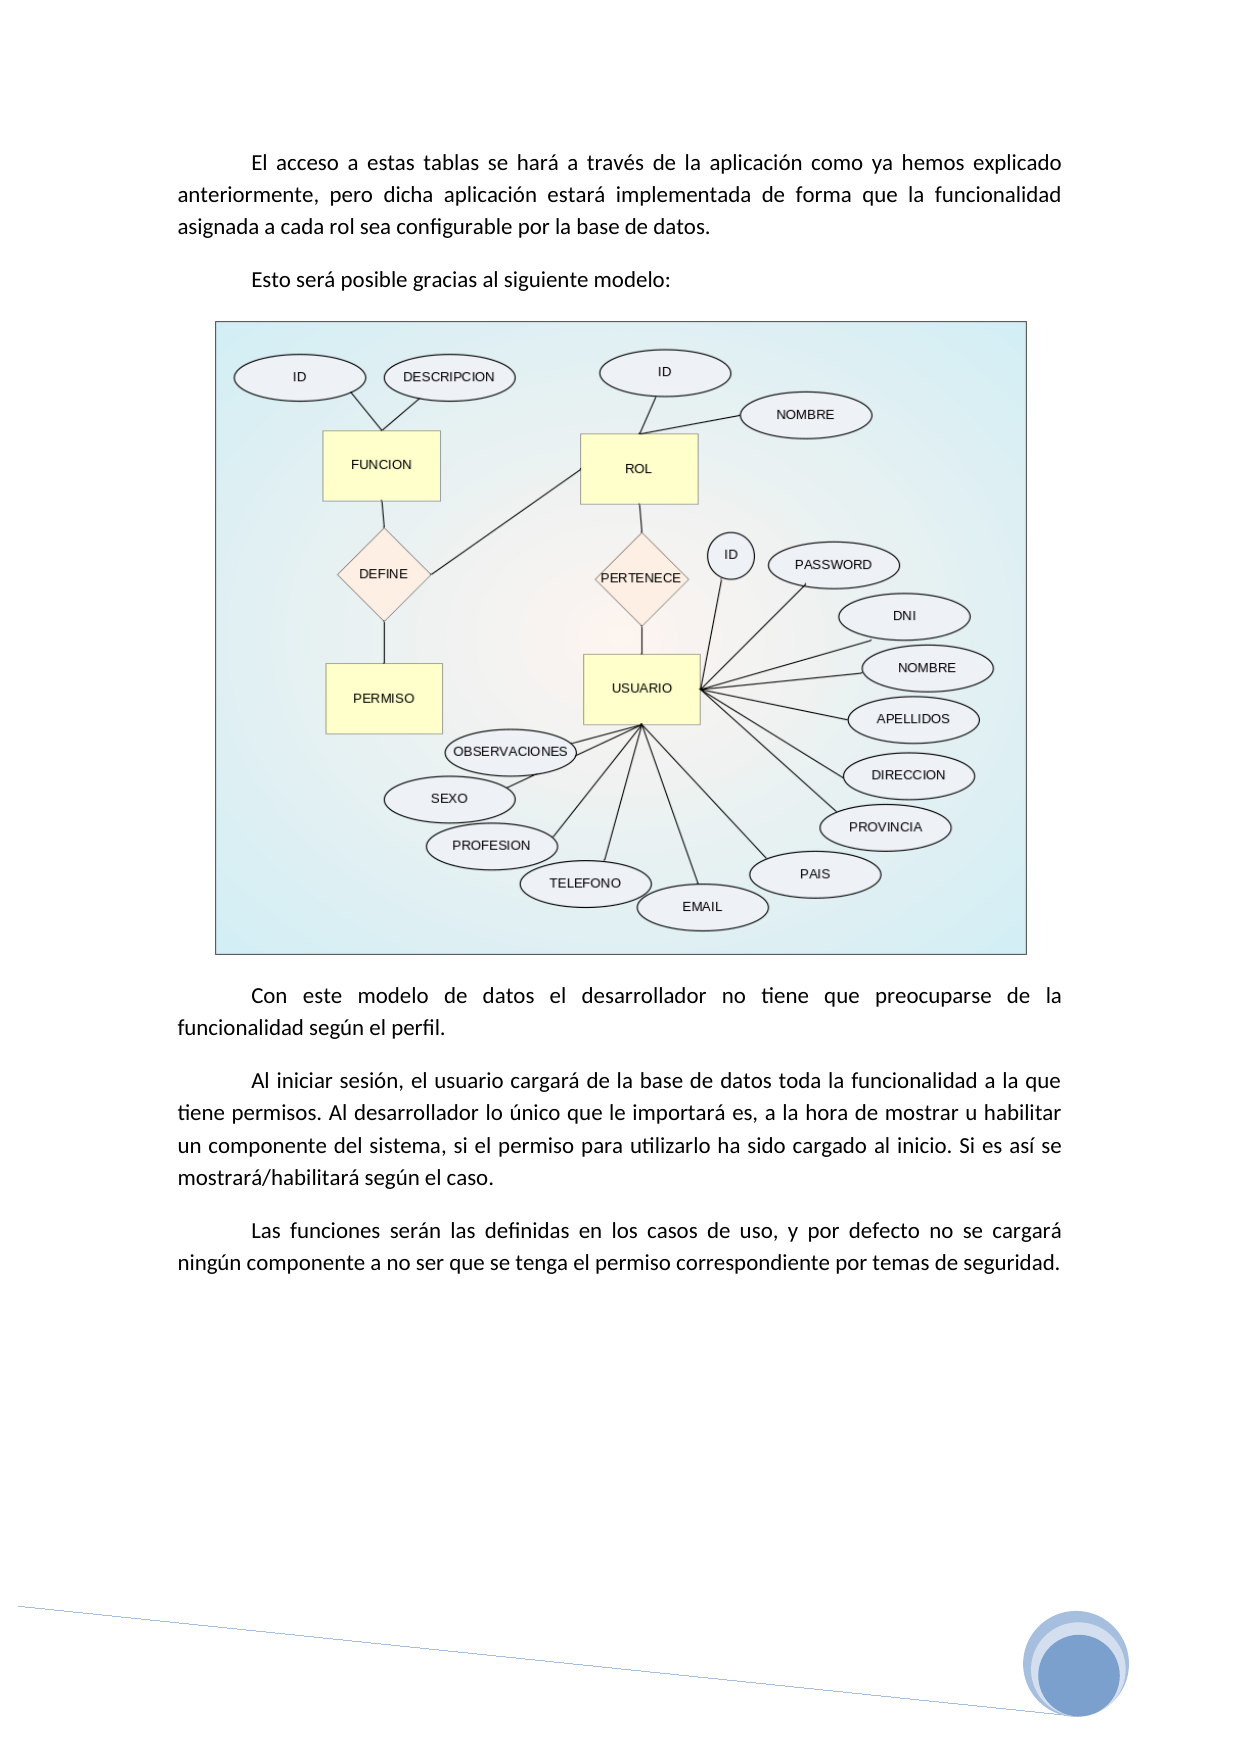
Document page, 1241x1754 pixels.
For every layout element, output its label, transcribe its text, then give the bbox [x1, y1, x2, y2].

text Al iniciar sesión, el usuario cargará de la base de datos toda la funcionalidad a la que tiene permisos. Al desarrollador lo único que le importará es, a la hora de mostrar u habilitar un componente del sistema, si el permiso para utilizarlo ha sido cargado al inicio. Si es así se mostrará/habilitará según el caso. [177, 1066, 1063, 1191]
text Las funciones serán las definidas en los casos de uso, y por defecto no se cargará ningún componente a no ser que se tenga el permiso correspondiente por temas de seguridad. [177, 1216, 1063, 1276]
text Esto será posible gracias al siguiente modelo: [177, 265, 1063, 293]
text Con este modelo de datos el desarrollador no tiene que preocuparse de la funcionalidad según el perfil. [177, 981, 1063, 1041]
text El acceso a estas tablas se hará a través de la aplicación como ya hemos explicado anteriormente, pero dicha aplicación estará implementada de forma que la funcionalidad asignada a cada rol sea configurable por la base de datos. [177, 148, 1063, 240]
